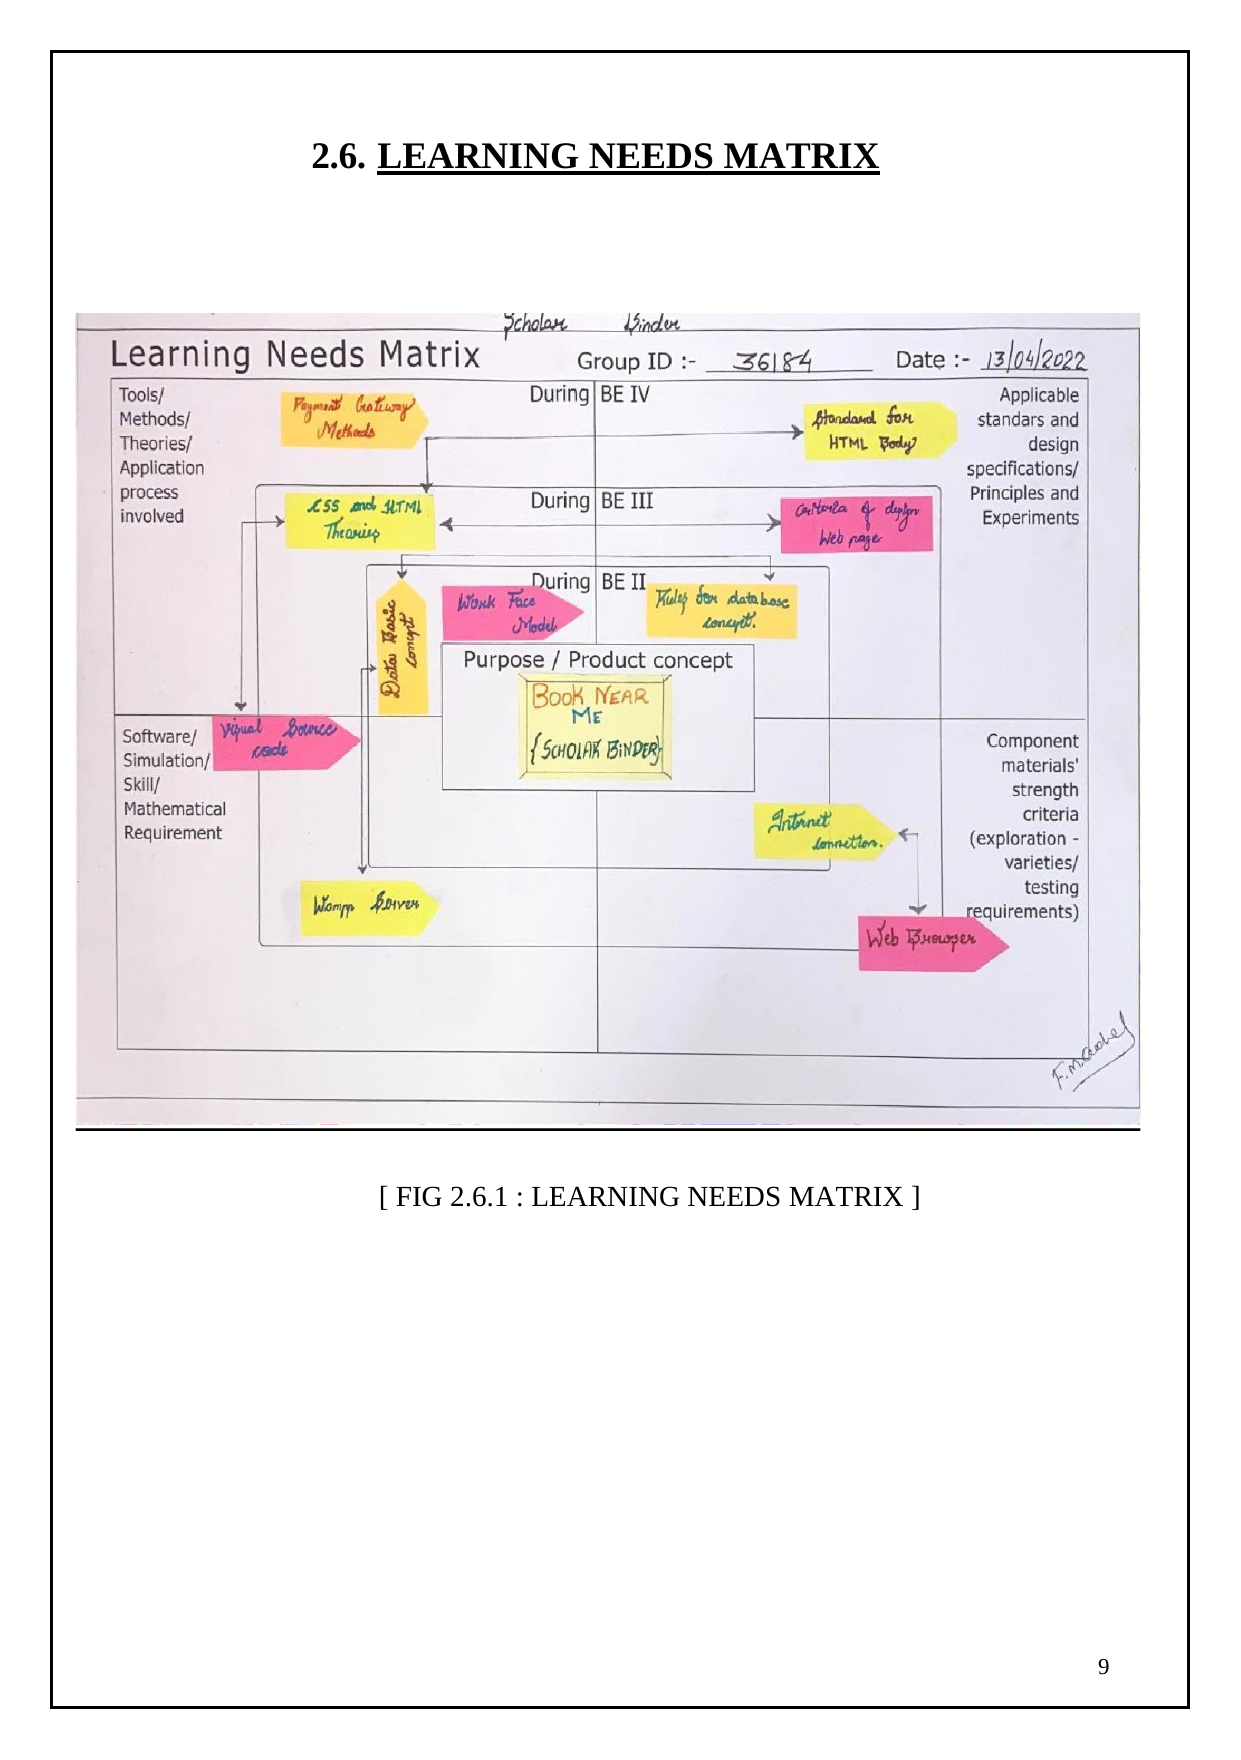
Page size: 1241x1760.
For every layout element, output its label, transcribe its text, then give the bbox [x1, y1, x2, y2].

text [ FIG 2.6.1 : LEARNING NEEDS MATRIX ] [222, 1179, 1077, 1212]
subtitle LEARNING NEEDS MATRIX [311, 134, 1176, 177]
picture [75, 313, 1141, 1131]
